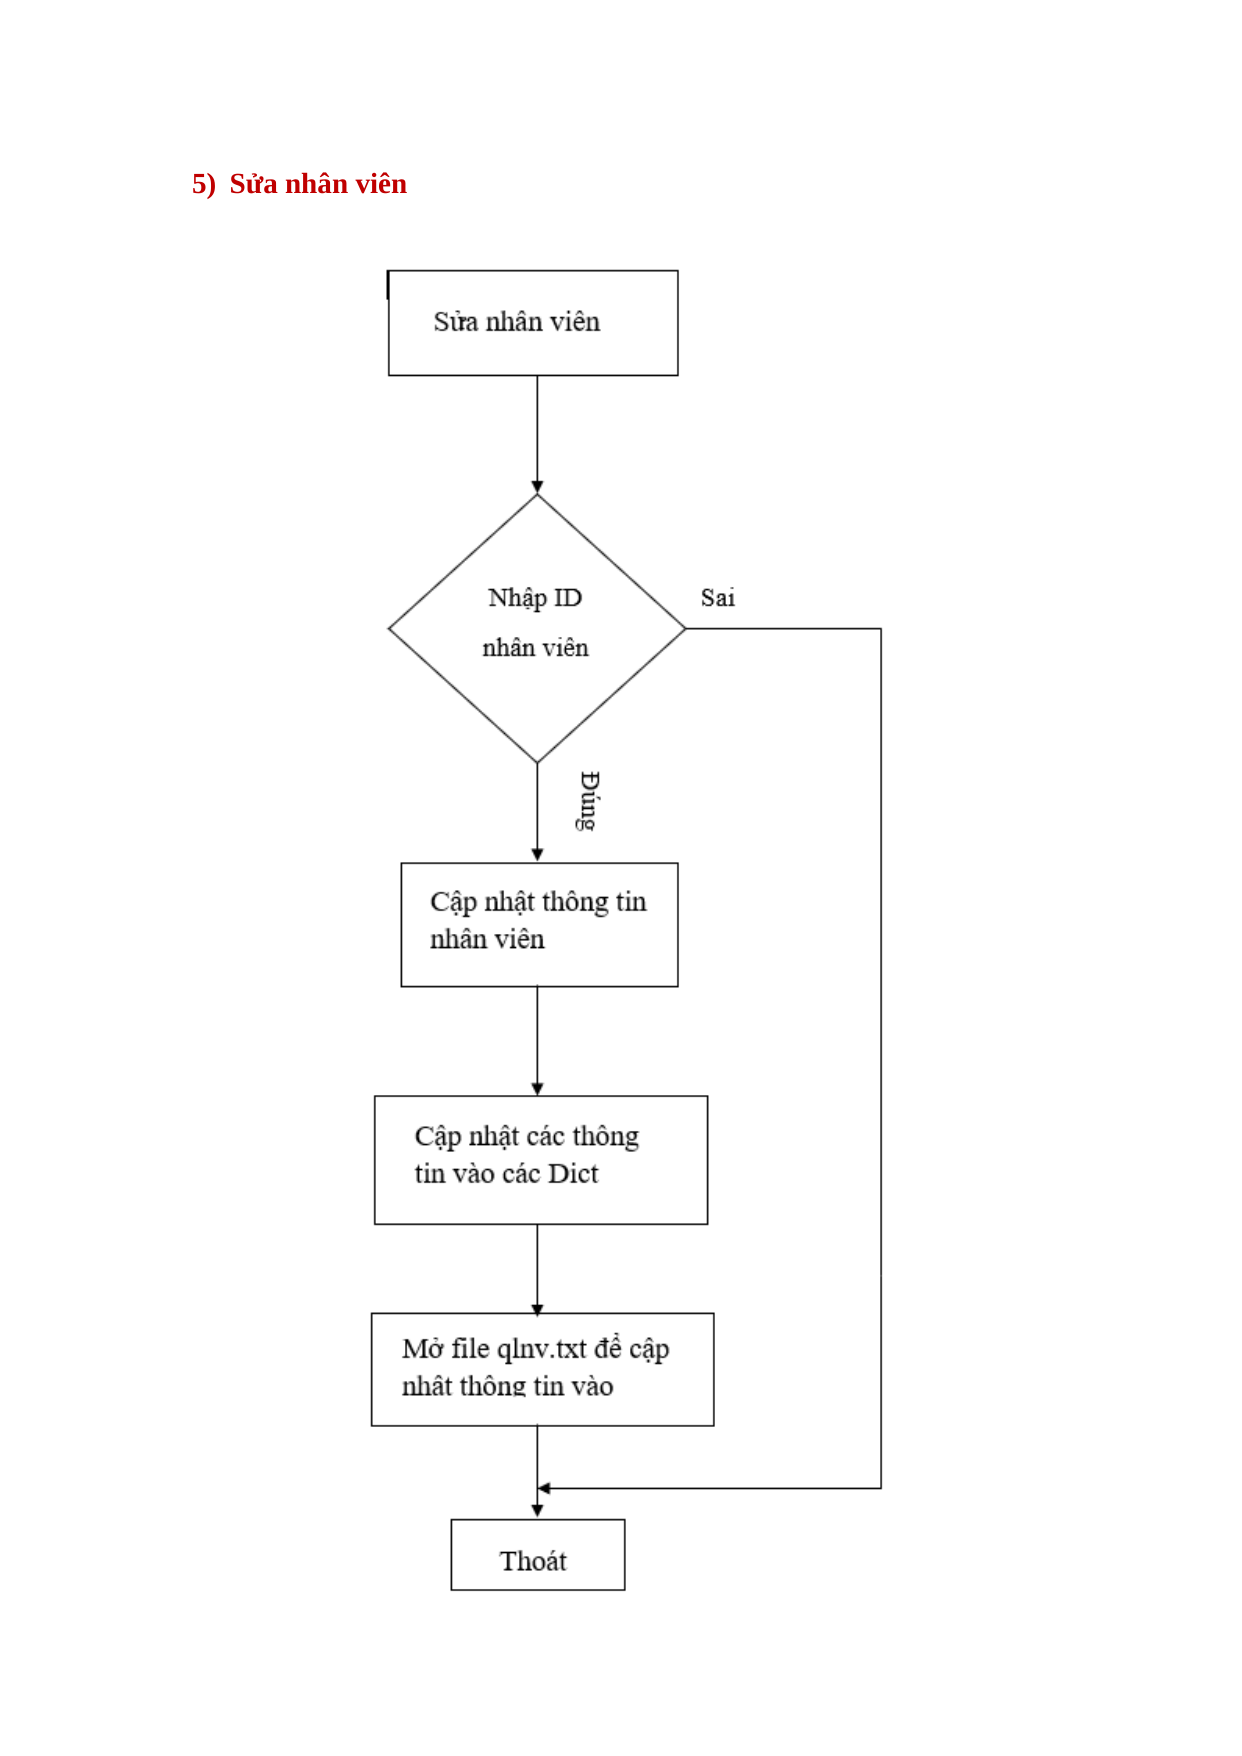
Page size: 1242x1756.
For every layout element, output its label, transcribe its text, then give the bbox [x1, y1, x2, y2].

picture [279, 228, 1015, 1638]
list Sửa nhân viên [192, 167, 1242, 200]
